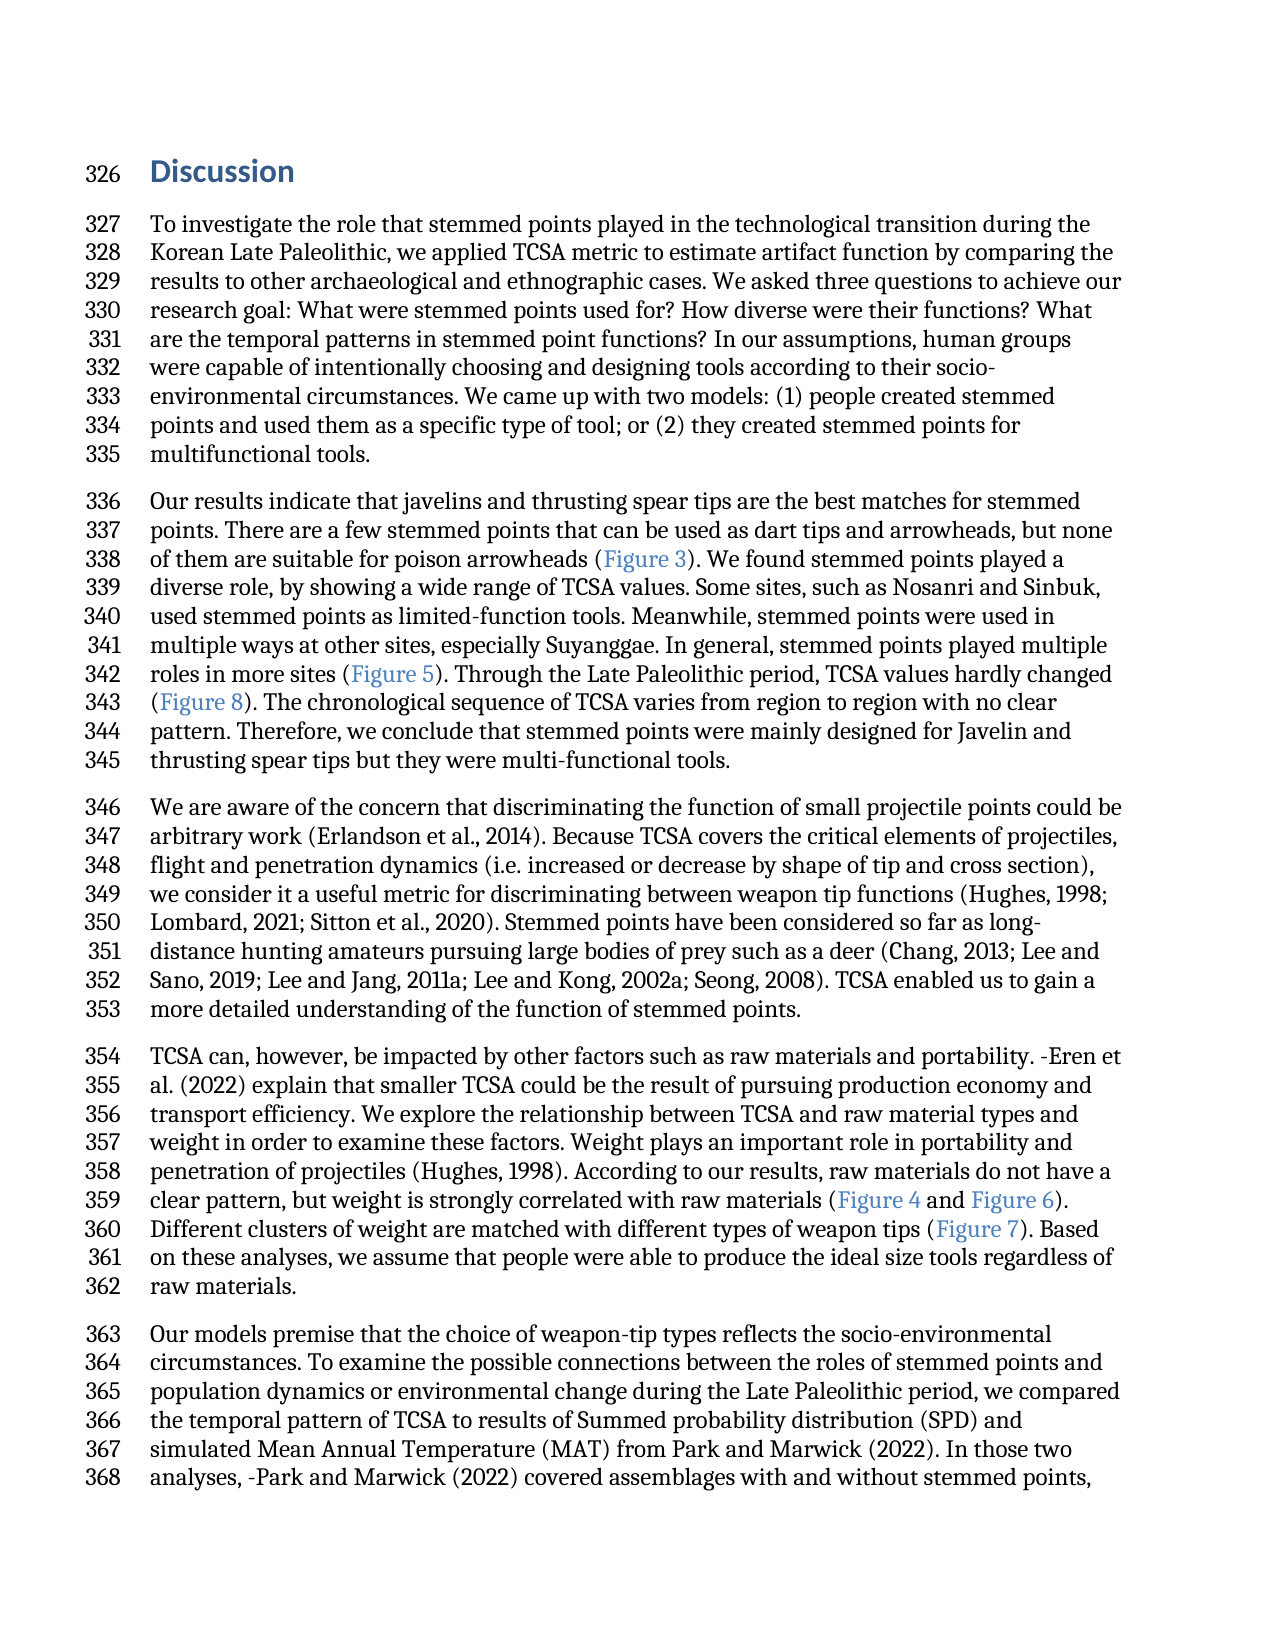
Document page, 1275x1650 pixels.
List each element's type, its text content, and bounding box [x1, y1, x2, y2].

text TCSA can, however, be impacted by other factors such as raw materials and portability. -Eren et al. (2022) explain that smaller TCSA could be the result of pursuing production economy and transport efficiency. We explore the relationship between TCSA and raw material types and weight in order to examine these factors. Weight plays an important role in portability and penetration of projectiles (Hughes, 1998). According to our results, raw materials do not have a clear pattern, but weight is strongly correlated with raw materials (Figure 4 and Figure 6). Different clusters of weight are matched with different types of weapon tips (Figure 7). Based on these analyses, we assume that people were able to produce the ideal size tools regardless of raw materials. [150, 1042, 1125, 1301]
text Our results indicate that javelins and thrusting spear tips are the best matches for stemmed points. There are a few stemmed points that can be used as dart tips and arrowheads, but none of them are suitable for poison arrowheads (Figure 3). We found stemmed points played a diverse role, by showing a wide range of TCSA values. Some sites, such as Nosanri and Sinbuk, used stemmed points as limited-function tools. Meanwhile, stemmed points were used in multiple ways at other sites, especially Suyanggae. In general, stemmed points played multiple roles in more sites (Figure 5). Through the Late Paleolithic period, TCSA values hardly changed (Figure 8). The chronological sequence of TCSA varies from region to region with no clear pattern. Therefore, we conclude that stemmed points were mainly designed for Javelin and thrusting spear tips but they were multi-functional tools. [150, 487, 1125, 774]
subtitle Discussion [150, 150, 1125, 191]
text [150, 1319, 1125, 1492]
text We are aware of the concern that discriminating the function of small projectile points could be arbitrary work (Erlandson et al., 2014). Because TCSA covers the critical elements of projectiles, flight and penetration dynamics (i.e. increased or decrease by shape of tip and cross section), we consider it a useful metric for discriminating between weapon tip functions (Hughes, 1998; Lombard, 2021; Sitton et al., 2020). Stemmed points have been considered so far as long-distance hunting amateurs pursuing large bodies of prey such as a deer (Chang, 2013; Lee and Sano, 2019; Lee and Jang, 2011a; Lee and Kong, 2002a; Seong, 2008). TCSA enabled us to gain a more detailed understanding of the function of stemmed points. [150, 793, 1125, 1023]
text To investigate the role that stemmed points played in the technological transition during the Korean Late Paleolithic, we applied TCSA metric to estimate artifact function by comparing the results to other archaeological and ethnographic cases. We asked three questions to achieve our research goal: What were stemmed points used for? How diverse were their functions? What are the temporal patterns in stemmed point functions? In our assumptions, human groups were capable of intentionally choosing and designing tools according to their socio-environmental circumstances. We came up with two models: (1) people created stemmed points and used them as a specific type of tool; or (2) they created stemmed points for multifunctional tools. [150, 209, 1125, 468]
